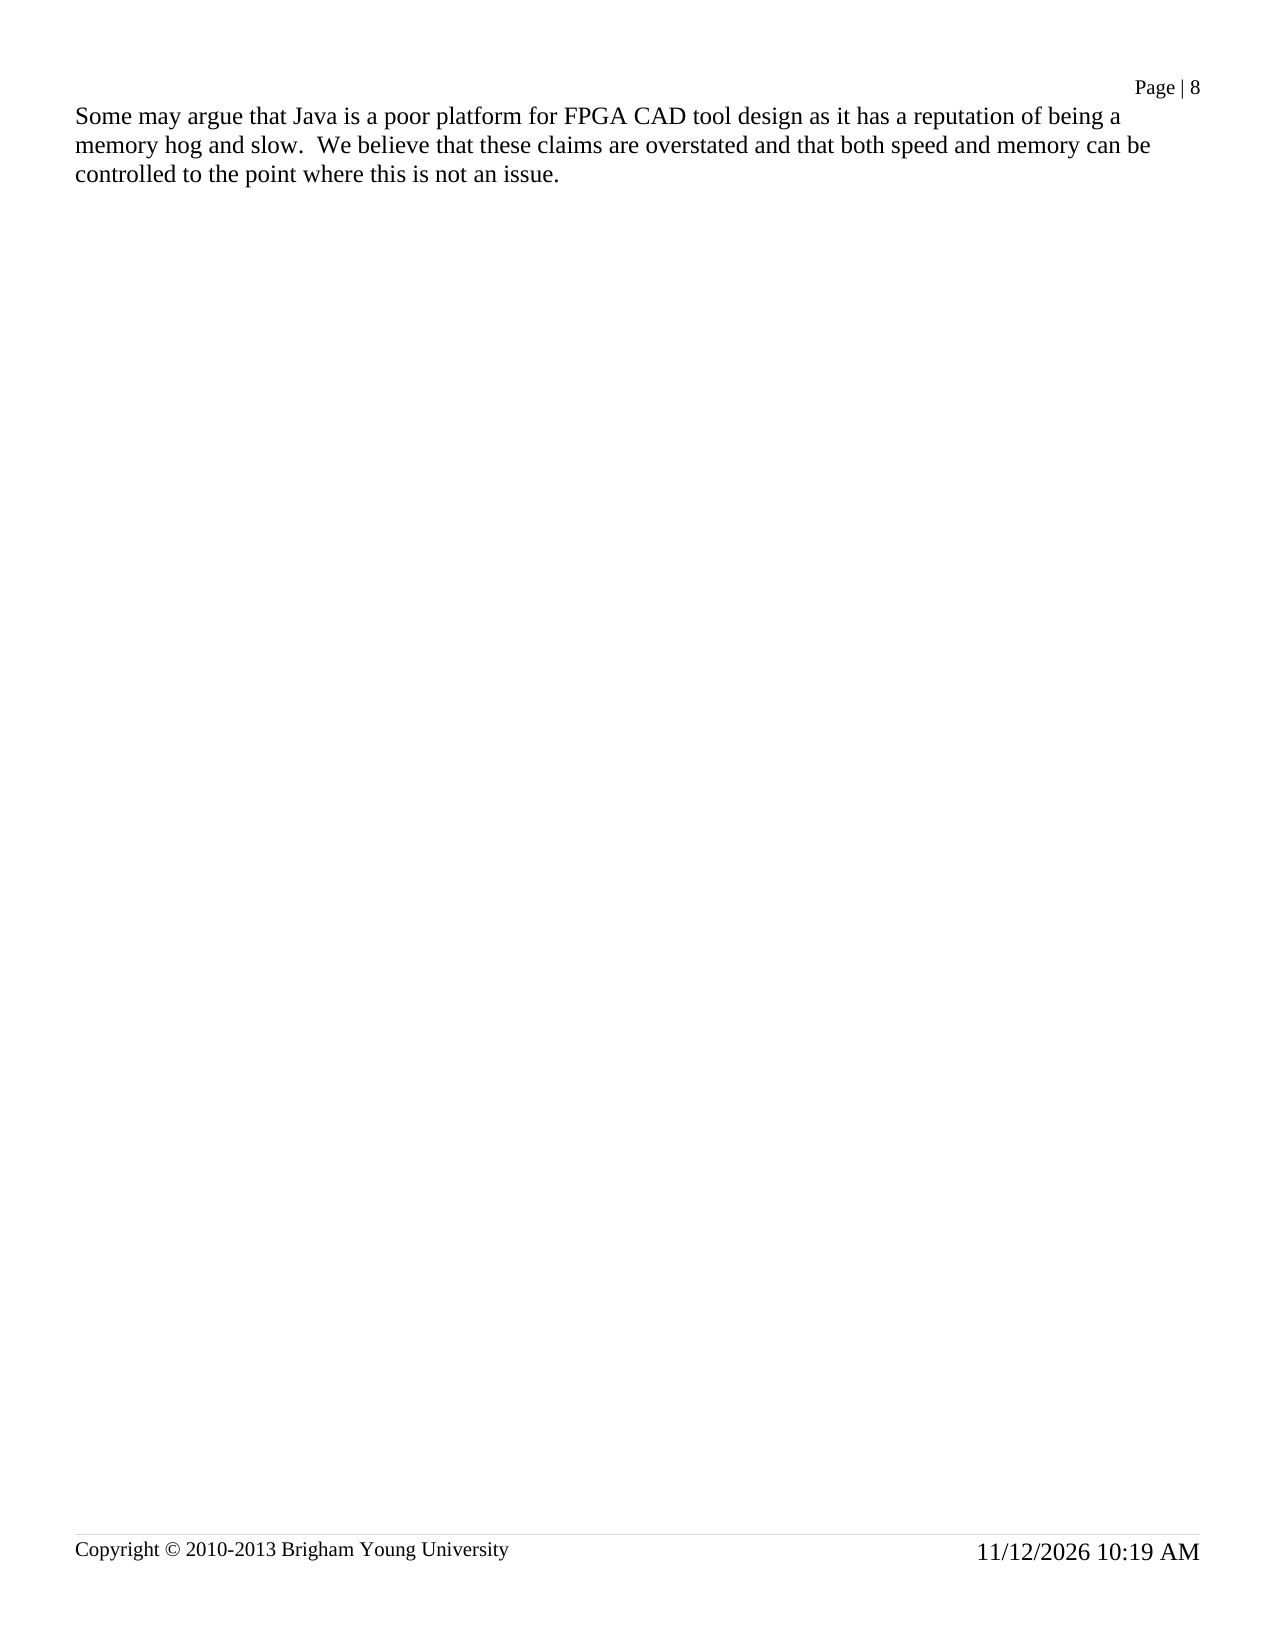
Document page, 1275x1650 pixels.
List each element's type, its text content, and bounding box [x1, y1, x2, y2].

text Some may argue that Java is a poor platform for FPGA CAD tool design as it has a reputation of being a memory hog and slow. We believe that these claims are overstated and that both speed and memory can be controlled to the point where this is not an issue. [75, 101, 1200, 188]
